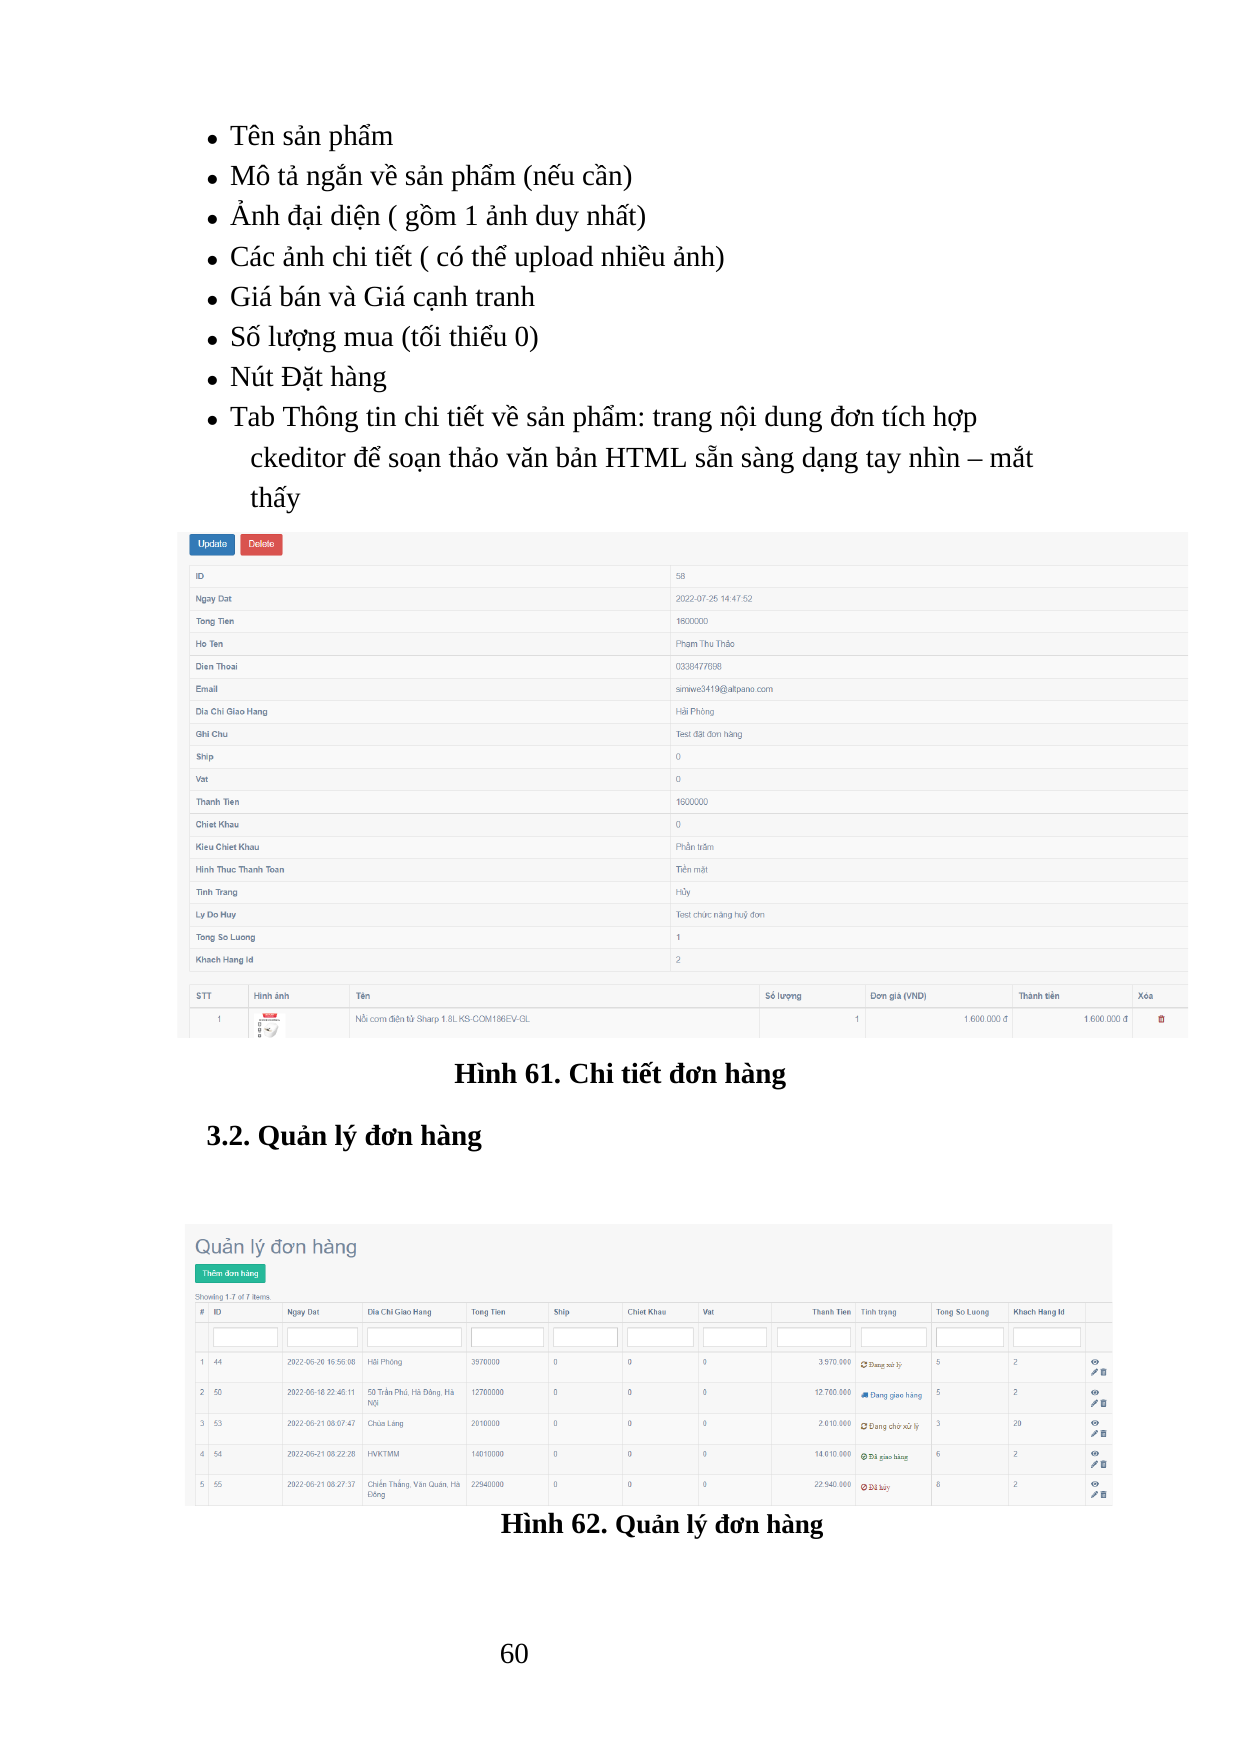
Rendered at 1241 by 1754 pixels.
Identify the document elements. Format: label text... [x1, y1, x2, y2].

list Các ảnh chi tiết ( có thể upload nhiều ảnh) [206, 239, 1063, 272]
list Số lượng mua (tối thiểu 0) [206, 319, 1063, 353]
list Giá bán và Giá cạnh tranh [206, 279, 1063, 312]
list Nút Đặt hàng [206, 359, 1063, 393]
list Tên sản phẩm [206, 118, 1063, 152]
picture [177, 532, 1189, 1038]
picture [184, 1224, 1113, 1506]
list Mô tả ngắn về sản phẩm (nếu cần) [206, 158, 1063, 192]
list Ảnh đại diện ( gồm 1 ảnh duy nhất) [206, 198, 1063, 232]
text Hình 61. Chi tiết đơn hàng [177, 1057, 1063, 1090]
list Tab Thông tin chi tiết về sản phẩm: trang nội dung đơn tích hợp ckeditor để soạn thảo văn bản HTML sẵn sàng dạng tay nhìn – mắt thấy [206, 399, 1063, 513]
subtitle 3.2. Quản lý đơn hàng [206, 1118, 1063, 1151]
